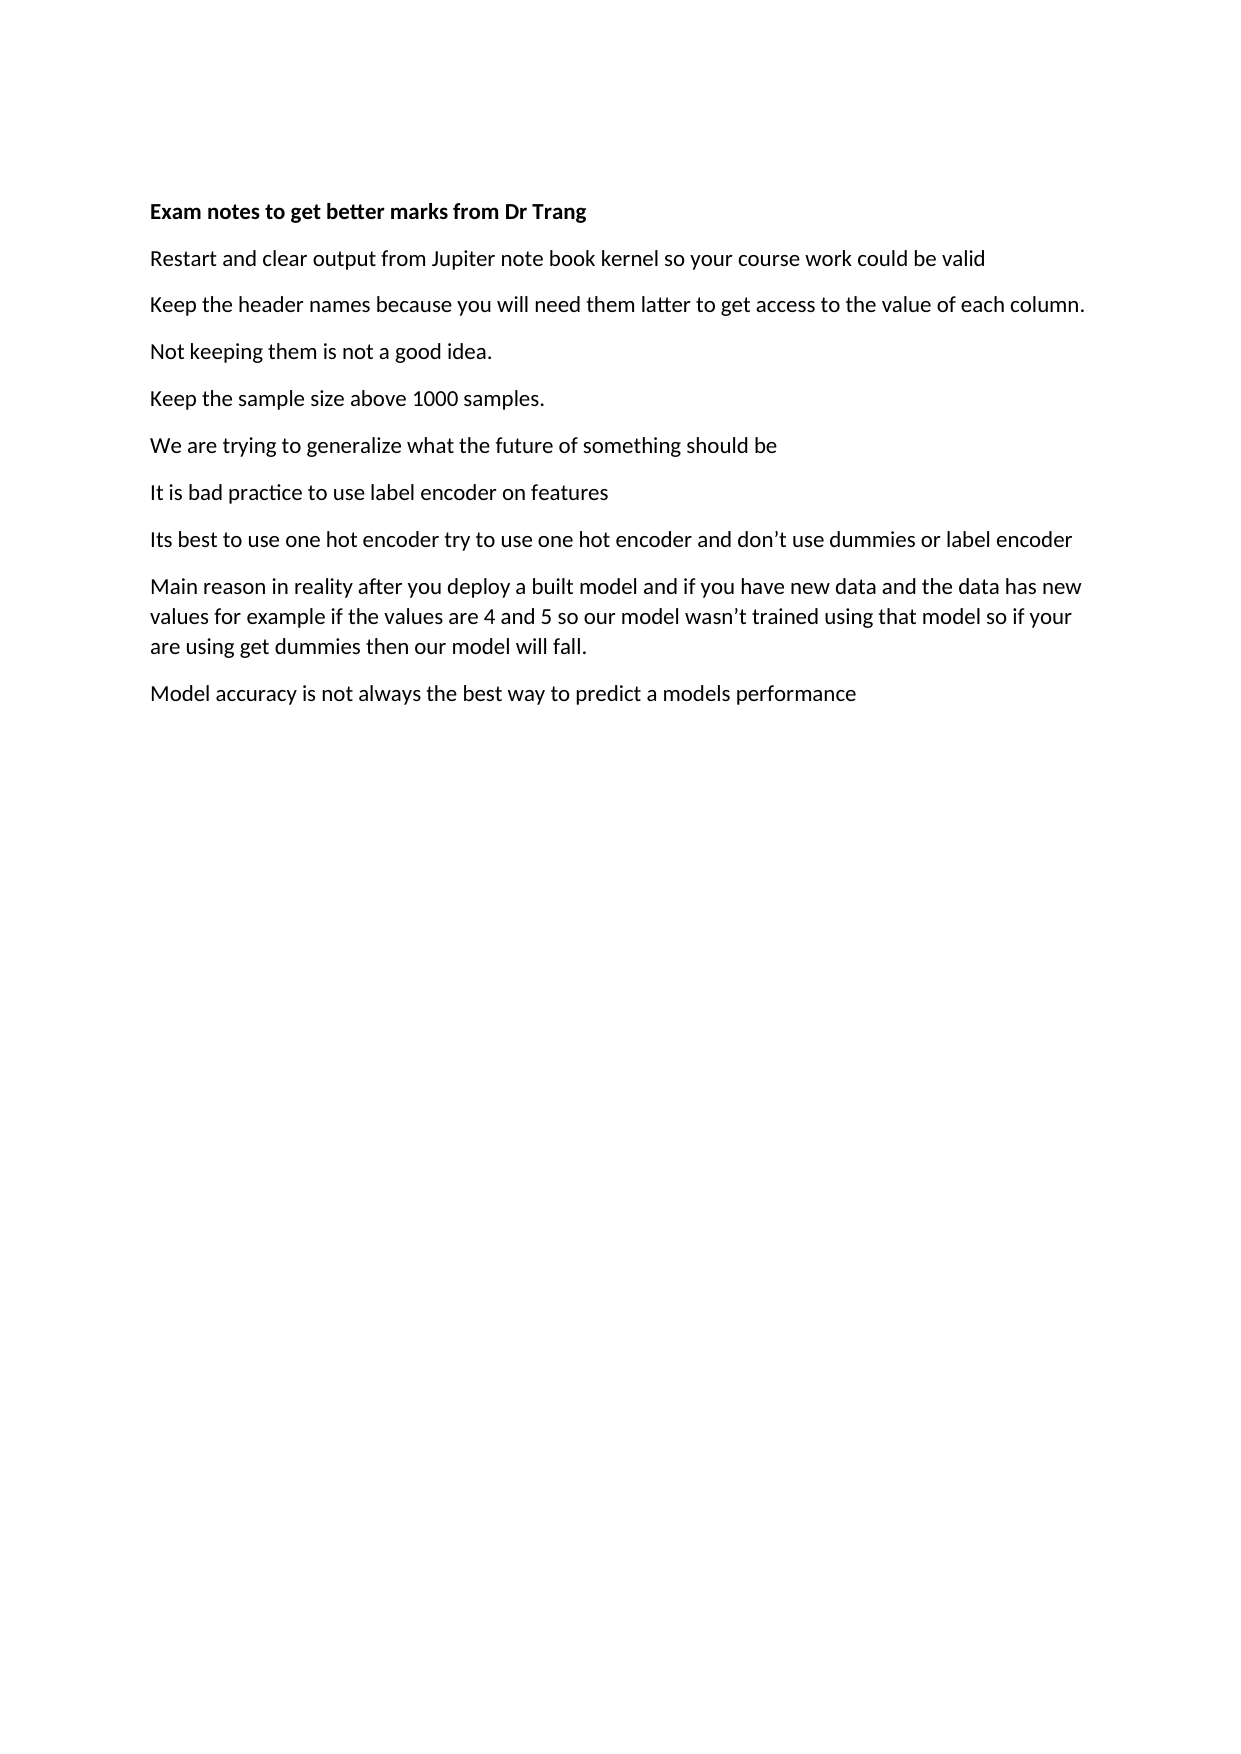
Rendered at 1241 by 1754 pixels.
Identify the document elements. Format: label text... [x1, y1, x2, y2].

text Main reason in reality after you deploy a built model and if you have new data and the data has new values for example if the values are 4 and 5 so our model wasn’t trained using that model so if your are using get dummies then our model will fall. [150, 572, 1090, 660]
text Keep the header names because you will need them latter to get access to the value of each column. [150, 291, 1090, 319]
text Keep the sample size above 1000 samples. [150, 384, 1090, 412]
text It is bad practice to use label encoder on features [150, 478, 1090, 506]
text Its best to use one hot encoder try to use one hot encoder and don’t use dummies or label encoder [150, 525, 1090, 553]
text Exam notes to get better marks from Dr Trang [150, 197, 1090, 225]
text Model accuracy is not always the best way to predict a models performance [150, 679, 1090, 707]
text We are trying to generalize what the future of something should be [150, 431, 1090, 459]
text Restart and clear output from Jupiter note book kernel so your course work could be valid [150, 244, 1090, 272]
text Not keeping them is not a good idea. [150, 337, 1090, 366]
